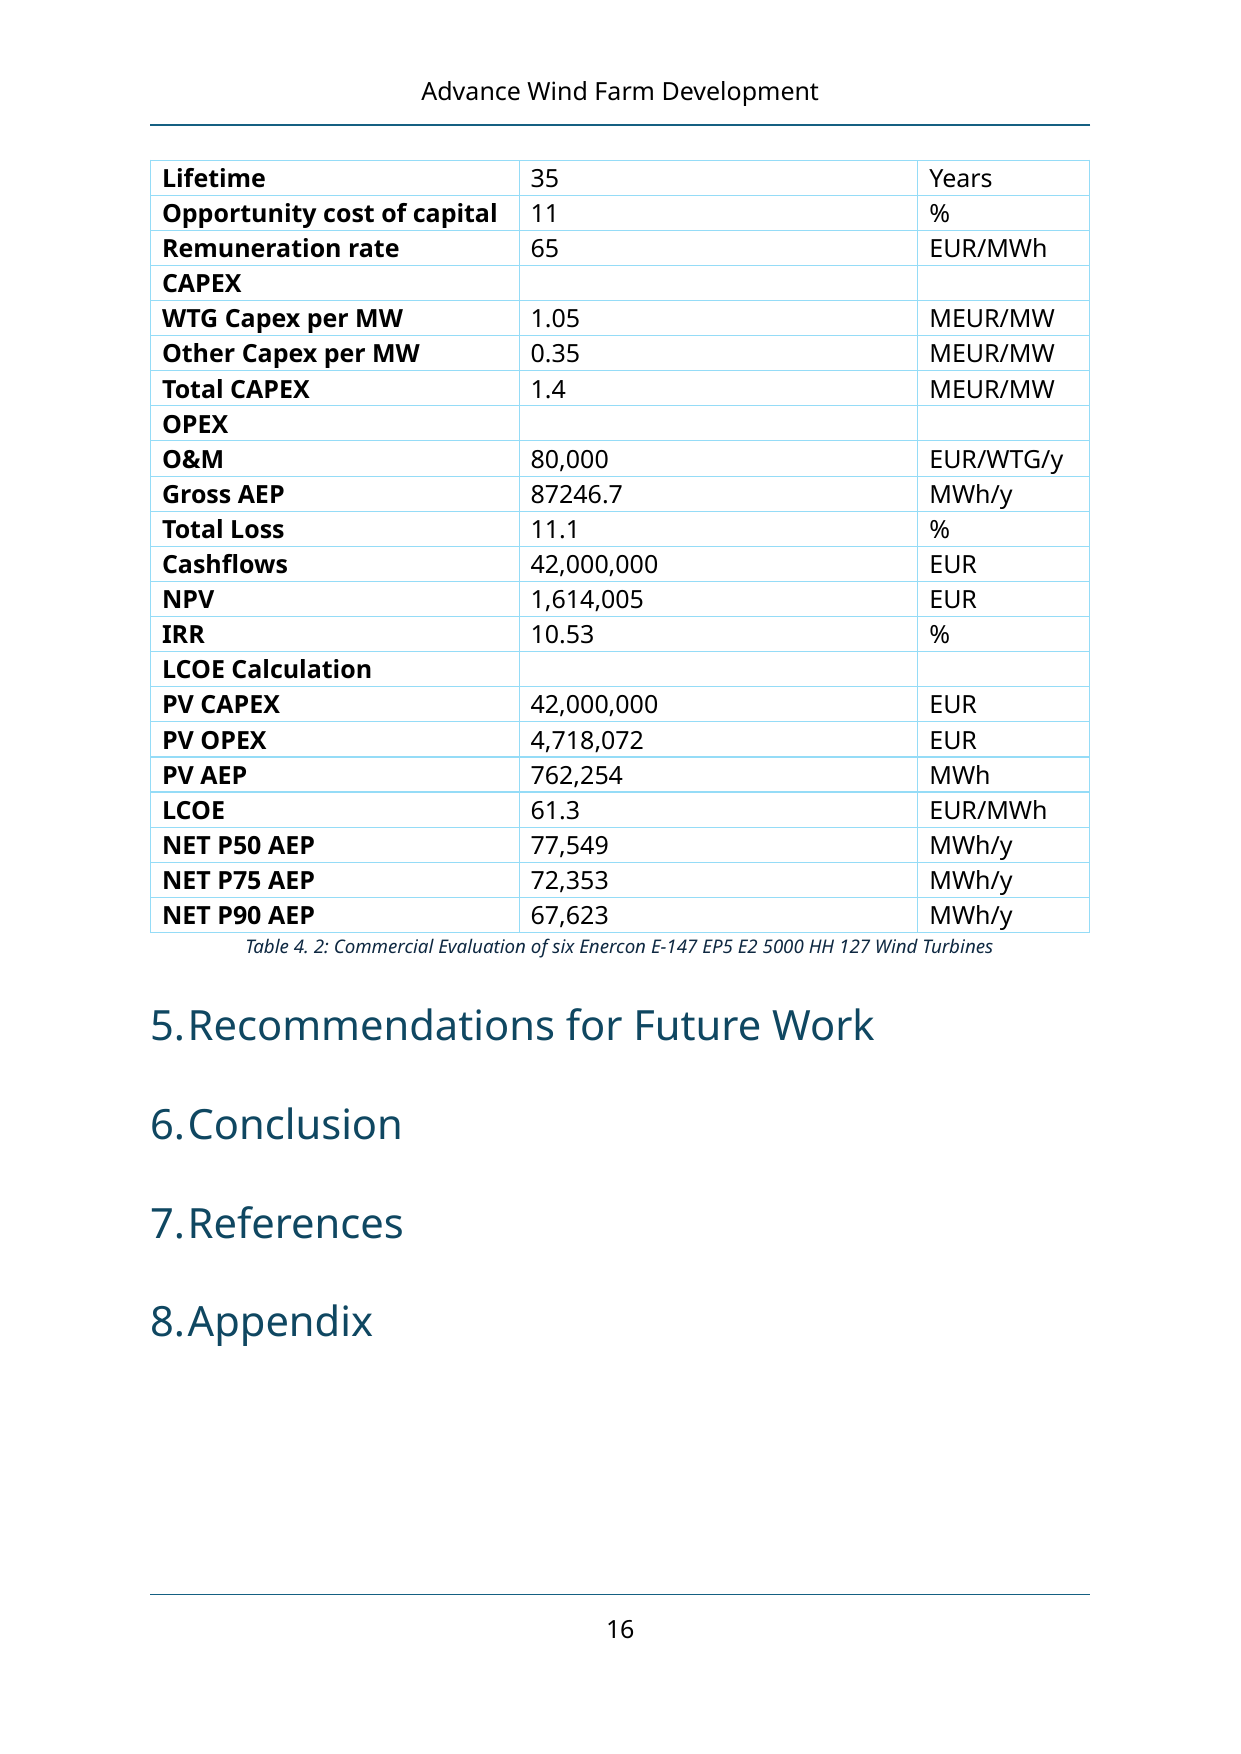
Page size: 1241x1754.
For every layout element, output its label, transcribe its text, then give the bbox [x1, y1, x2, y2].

table_cell 77,549 [520, 828, 917, 862]
table_cell 35 [520, 161, 917, 195]
table_cell Remuneration rate [151, 231, 519, 265]
table_cell 11.1 [520, 512, 917, 546]
table_cell % [918, 512, 1089, 546]
table_cell 67,623 [520, 898, 917, 932]
table_cell Gross AEP [151, 477, 519, 511]
table_cell MWh/y [918, 898, 1089, 932]
table_cell [918, 406, 1089, 440]
table_cell EUR [918, 687, 1089, 721]
table_cell PV OPEX [151, 722, 519, 756]
table_cell WTG Capex per MW [151, 301, 519, 335]
table_cell MEUR/MW [918, 301, 1089, 335]
table_cell MWh/y [918, 477, 1089, 511]
table_cell Years [918, 161, 1089, 195]
table_cell EUR [918, 582, 1089, 616]
subtitle Conclusion [150, 1095, 1090, 1151]
table_cell LCOE Calculation [151, 652, 519, 686]
table_cell NET P90 AEP [151, 898, 519, 932]
table_cell EUR [918, 547, 1089, 581]
table_cell IRR [151, 617, 519, 651]
table_cell EUR/MWh [918, 231, 1089, 265]
table_cell 72,353 [520, 863, 917, 897]
table_cell % [918, 617, 1089, 651]
table_cell CAPEX [151, 266, 519, 300]
table_cell MWh/y [918, 828, 1089, 862]
subtitle Appendix [150, 1292, 1090, 1349]
table_cell 0.35 [520, 336, 917, 370]
table_cell O&M [151, 441, 519, 476]
table_cell 65 [520, 231, 917, 265]
table_cell 87246.7 [520, 477, 917, 511]
table_cell Opportunity cost of capital [151, 196, 519, 230]
table_cell LCOE [151, 793, 519, 827]
table_cell [520, 406, 917, 440]
table_cell NPV [151, 582, 519, 616]
table_cell Other Capex per MW [151, 336, 519, 370]
table_cell 1,614,005 [520, 582, 917, 616]
table_cell 61.3 [520, 793, 917, 827]
table_cell MEUR/MW [918, 371, 1089, 405]
table_cell Lifetime [151, 161, 519, 195]
table_cell Cashflows [151, 547, 519, 581]
table_cell NET P75 AEP [151, 863, 519, 897]
table_cell EUR/WTG/y [918, 441, 1089, 476]
table_cell [918, 266, 1089, 300]
table_cell 11 [520, 196, 917, 230]
table_cell Total CAPEX [151, 371, 519, 405]
table_cell PV CAPEX [151, 687, 519, 721]
table_cell 4,718,072 [520, 722, 917, 756]
table_cell Total Loss [151, 512, 519, 546]
table_cell OPEX [151, 406, 519, 440]
table_cell MEUR/MW [918, 336, 1089, 370]
table_cell 80,000 [520, 441, 917, 476]
table_cell % [918, 196, 1089, 230]
table_cell MWh [918, 758, 1089, 791]
text Table 4. 2: Commercial Evaluation of six Enercon E-147 EP5 E2 5000 HH 127 Wind Turbines [150, 933, 1090, 958]
table_cell 762,254 [520, 758, 917, 791]
table_cell PV AEP [151, 758, 519, 791]
table_cell [520, 652, 917, 686]
table_cell 1.05 [520, 301, 917, 335]
table_cell NET P50 AEP [151, 828, 519, 862]
table_cell 42,000,000 [520, 547, 917, 581]
table_cell 10.53 [520, 617, 917, 651]
table_cell EUR/MWh [918, 793, 1089, 827]
table_cell [918, 652, 1089, 686]
subtitle References [150, 1193, 1090, 1250]
table_cell EUR [918, 722, 1089, 756]
table_cell [520, 266, 917, 300]
subtitle Recommendations for Future Work [150, 996, 1090, 1053]
table_cell 42,000,000 [520, 687, 917, 721]
table_cell 1.4 [520, 371, 917, 405]
table_cell MWh/y [918, 863, 1089, 897]
